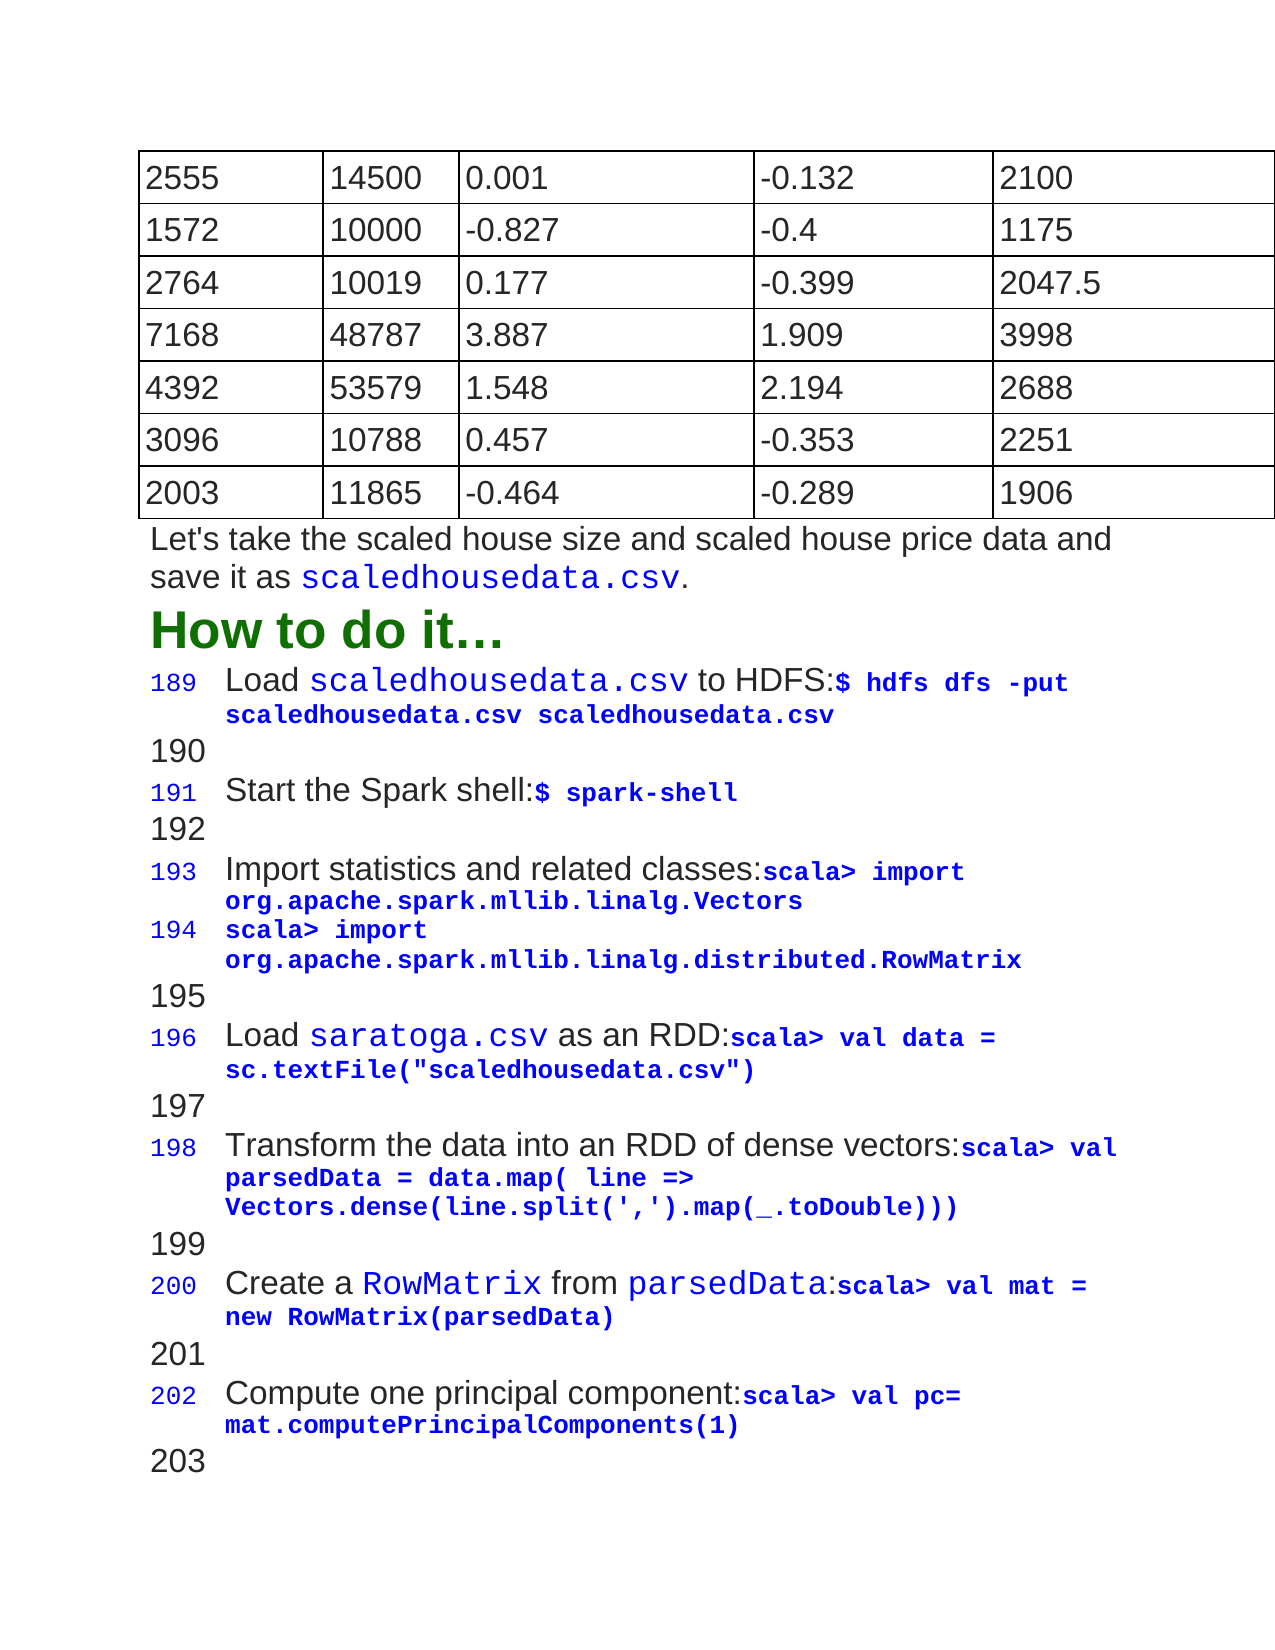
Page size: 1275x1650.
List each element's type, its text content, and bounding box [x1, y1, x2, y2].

list Load scaledhousedata.csv to HDFS:$ hdfs dfs -put scaledhousedata.csv scaledhousedata.csv [150, 660, 1125, 731]
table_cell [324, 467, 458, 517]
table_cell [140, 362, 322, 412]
list Create a RowMatrix from parsedData:scala> val mat = new RowMatrix(parsedData) [150, 1263, 1125, 1334]
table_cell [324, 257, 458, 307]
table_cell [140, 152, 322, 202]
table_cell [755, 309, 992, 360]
list Compute one principal component:scala> val pc= mat.computePrincipalComponents(1) [150, 1373, 1125, 1441]
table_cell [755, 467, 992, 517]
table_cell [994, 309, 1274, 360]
list Load saratoga.csv as an RDD:scala> val data = sc.textFile("scaledhousedata.csv") [150, 1015, 1125, 1086]
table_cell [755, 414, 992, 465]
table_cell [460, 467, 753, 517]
list scala> import org.apache.spark.mllib.linalg.distributed.RowMatrix [150, 917, 1125, 976]
list Import statistics and related classes:scala> import org.apache.spark.mllib.linalg.Vectors [150, 848, 1125, 917]
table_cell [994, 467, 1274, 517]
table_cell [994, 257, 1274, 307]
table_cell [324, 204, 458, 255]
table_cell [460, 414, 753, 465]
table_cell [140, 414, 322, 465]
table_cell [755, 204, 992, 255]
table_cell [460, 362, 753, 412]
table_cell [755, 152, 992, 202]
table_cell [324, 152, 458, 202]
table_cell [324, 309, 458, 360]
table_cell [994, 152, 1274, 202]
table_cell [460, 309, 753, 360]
text Let's take the scaled house size and scaled house price data and save it as scaledhousedata.csv. [150, 519, 1125, 599]
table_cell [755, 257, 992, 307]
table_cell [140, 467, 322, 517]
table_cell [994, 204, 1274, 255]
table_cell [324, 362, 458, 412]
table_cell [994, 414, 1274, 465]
list Transform the data into an RDD of dense vectors:scala> val parsedData = data.map( line => Vectors.dense(line.split(',').map(_.toDouble))) [150, 1125, 1125, 1223]
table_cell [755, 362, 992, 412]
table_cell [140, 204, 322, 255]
list Start the Spark shell:$ spark-shell [150, 770, 1125, 809]
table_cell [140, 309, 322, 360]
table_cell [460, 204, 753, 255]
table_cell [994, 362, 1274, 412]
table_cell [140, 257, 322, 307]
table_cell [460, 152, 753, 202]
text How to do it… [150, 599, 1125, 660]
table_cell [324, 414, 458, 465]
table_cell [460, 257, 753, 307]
